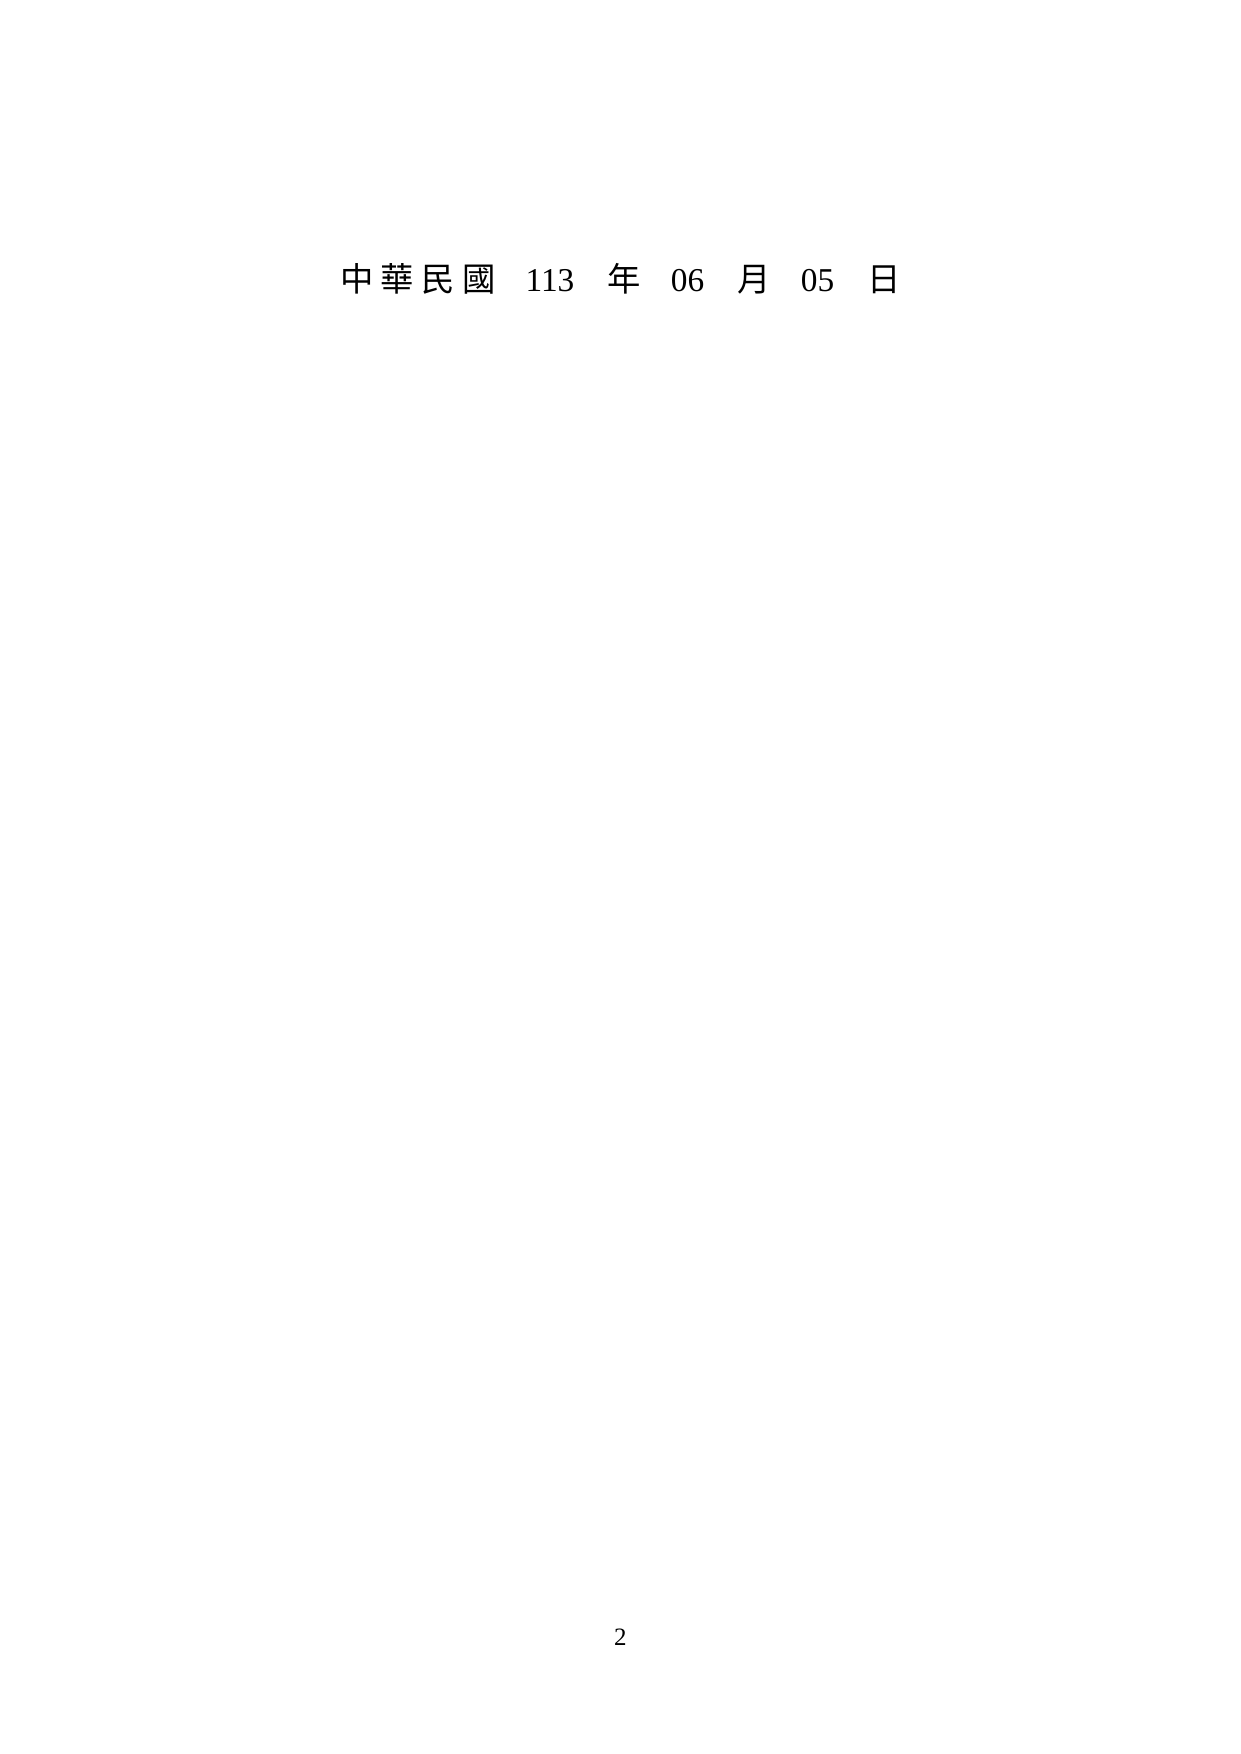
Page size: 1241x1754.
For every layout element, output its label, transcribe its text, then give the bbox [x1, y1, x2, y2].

text 中 華 民 國 113 年 06 月 05 日 [187, 239, 1053, 314]
